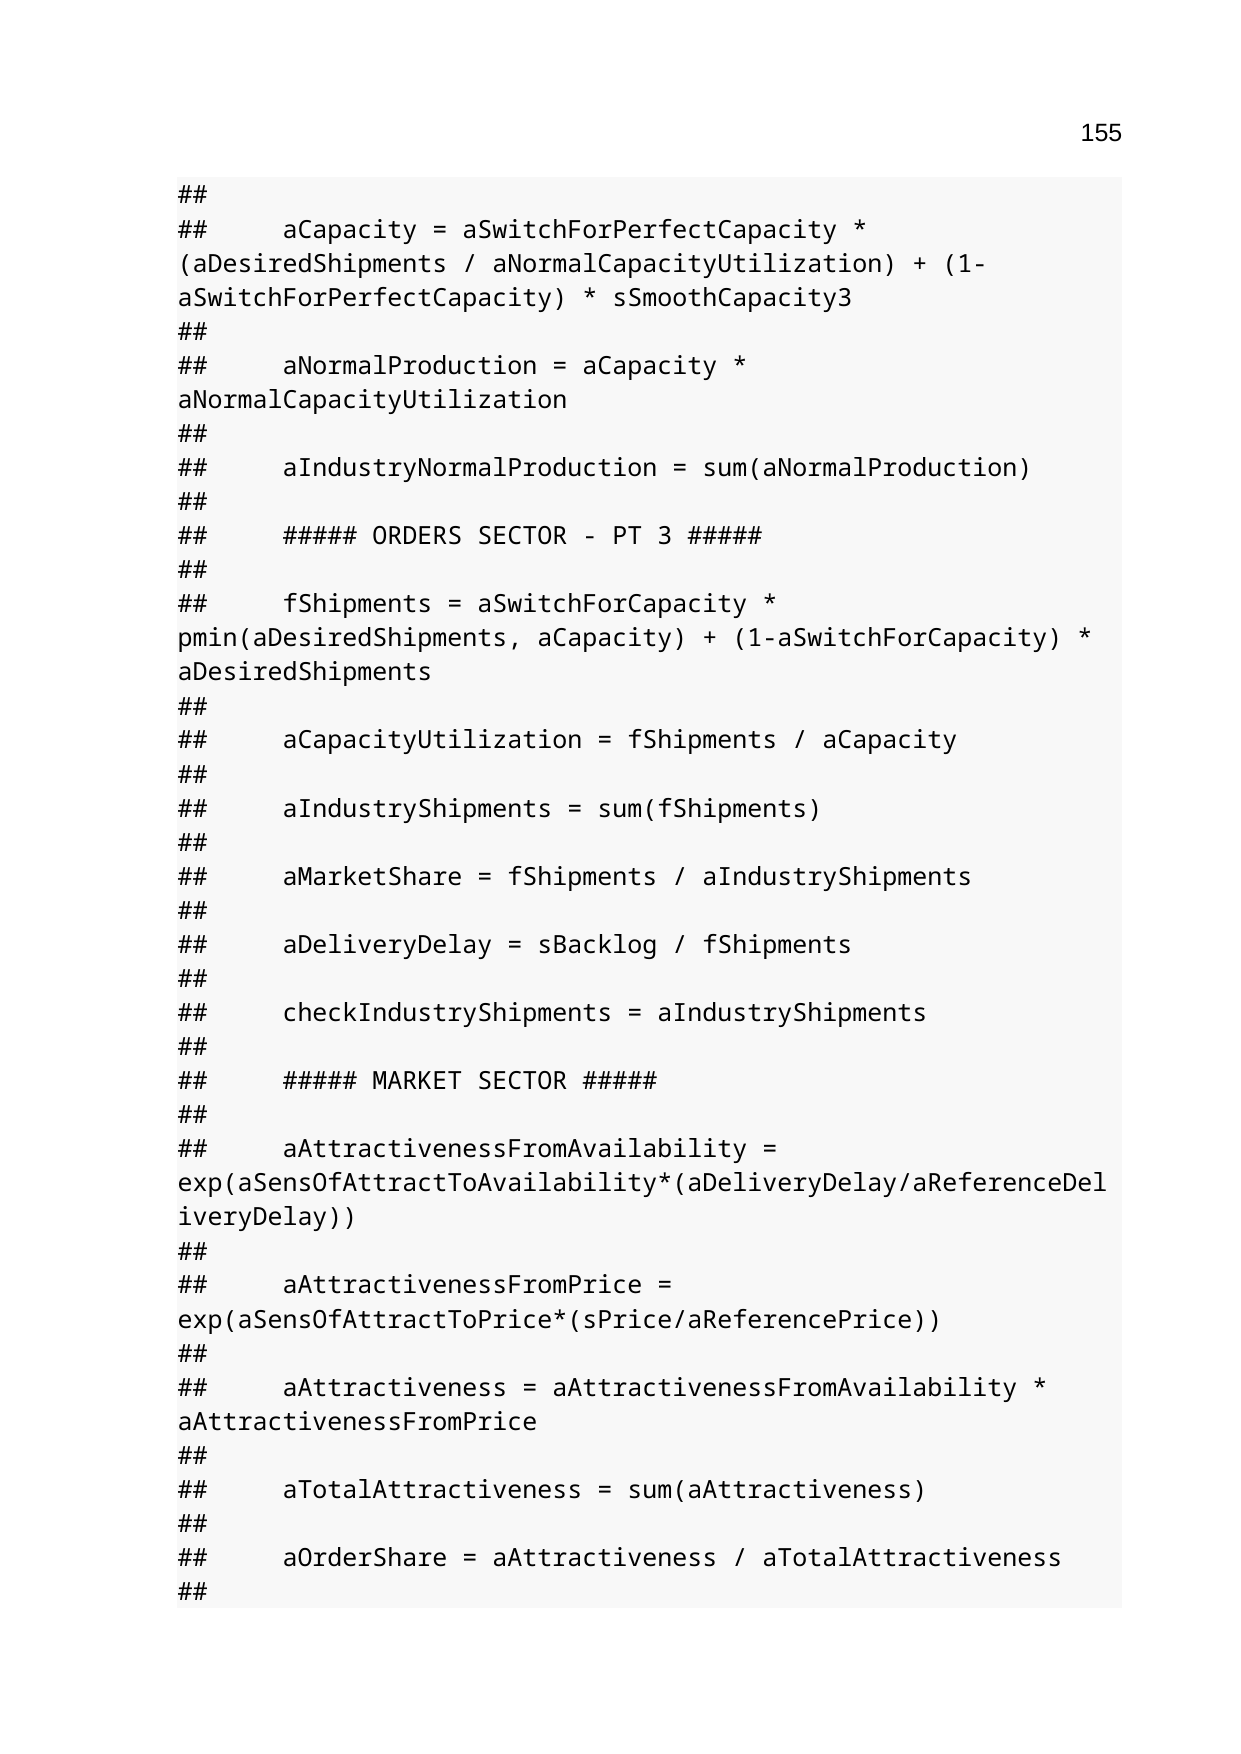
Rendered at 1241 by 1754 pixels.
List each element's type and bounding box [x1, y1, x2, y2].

text [177, 177, 1122, 1608]
